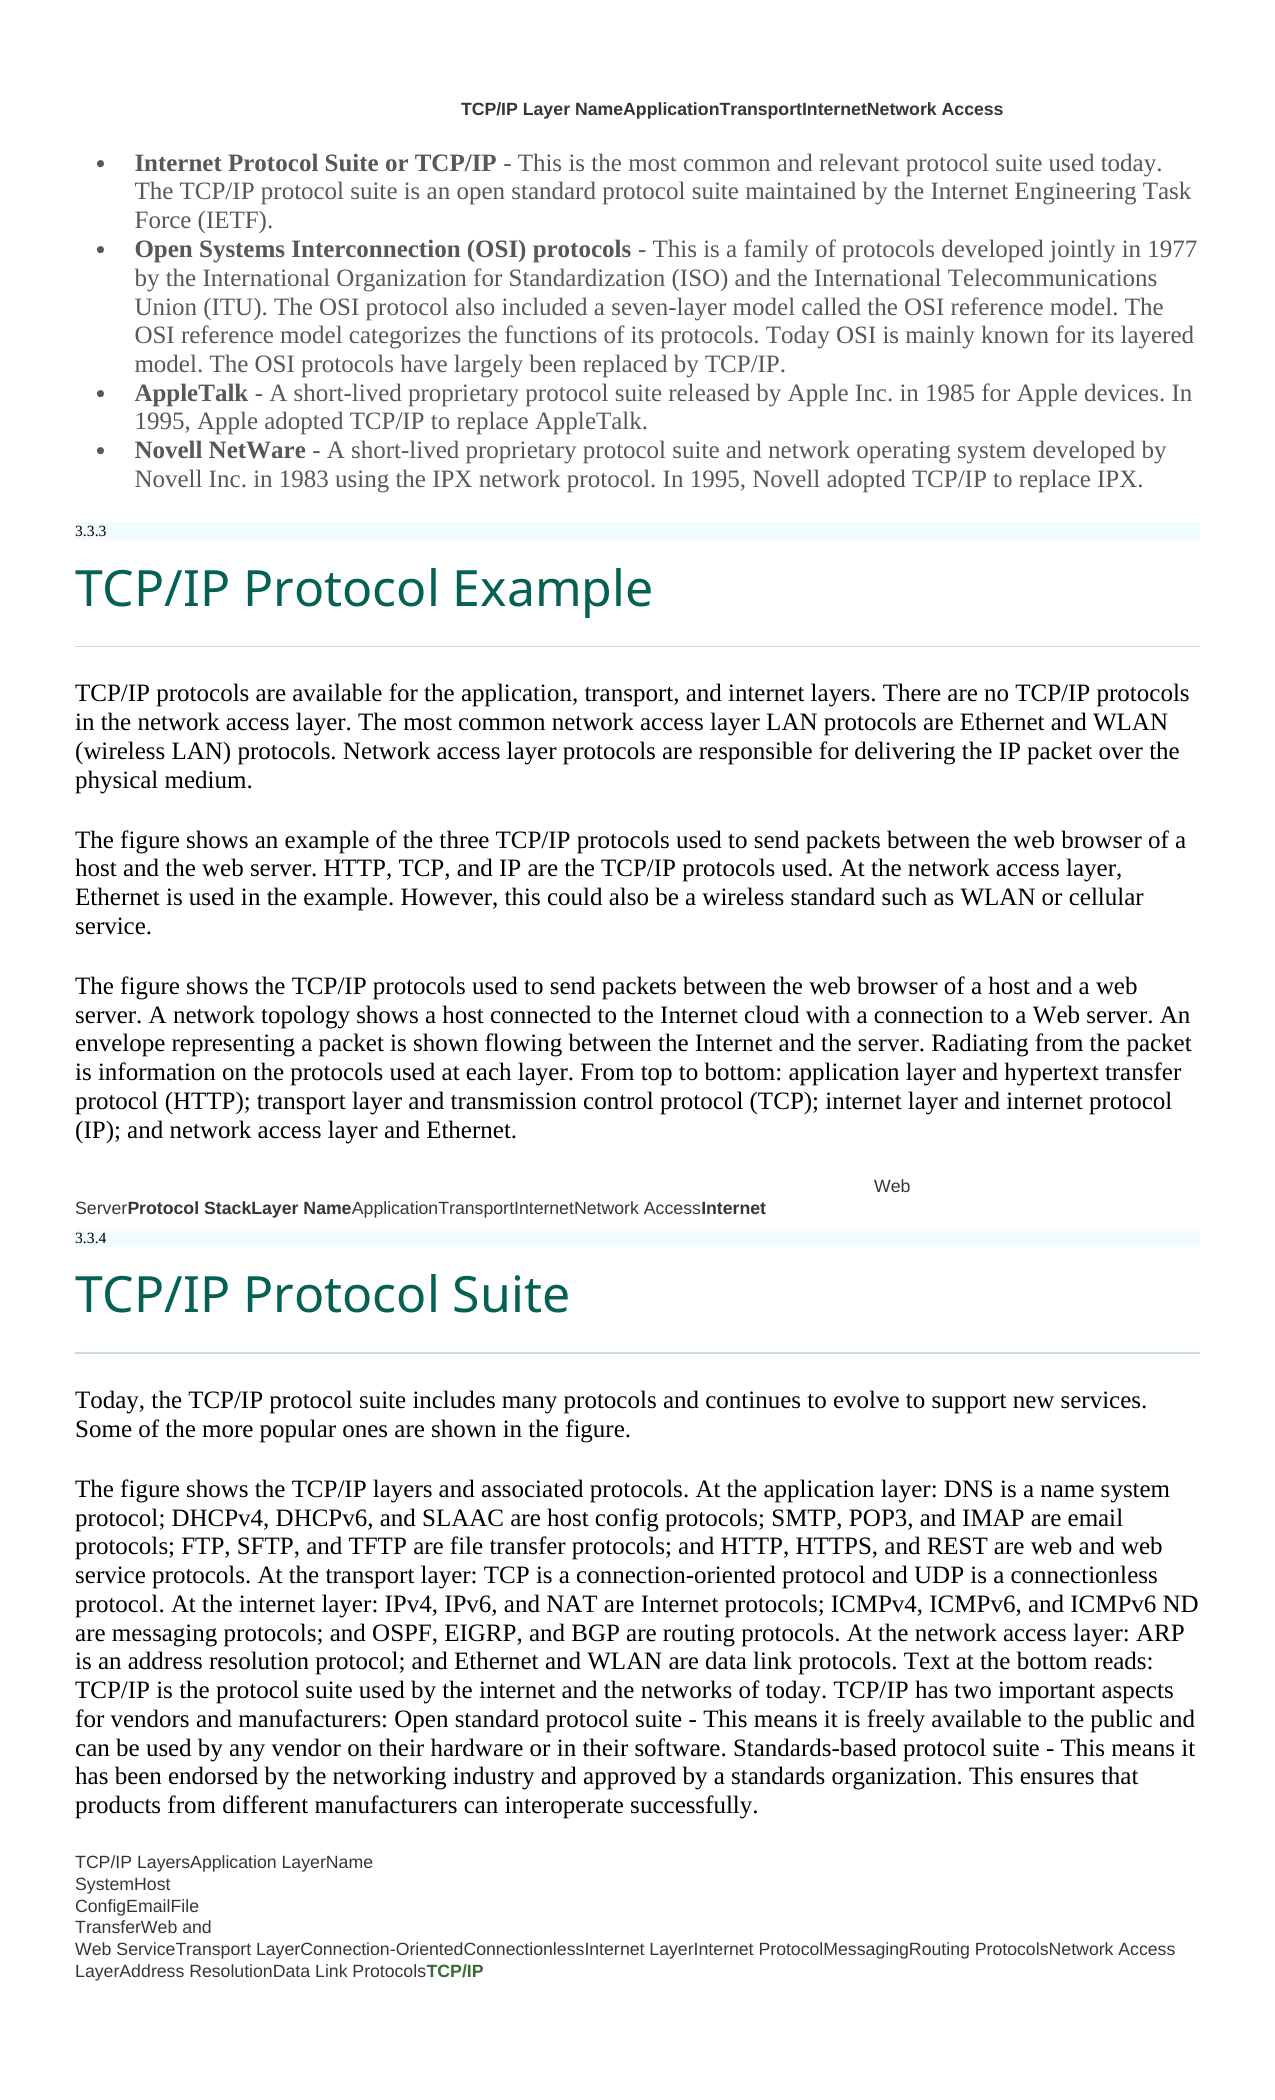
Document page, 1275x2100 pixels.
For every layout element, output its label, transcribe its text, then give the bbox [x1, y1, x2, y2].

text TCP/IP Protocol Suite [75, 1259, 1200, 1352]
text TCP/IP protocols are available for the application, transport, and internet layers. There are no TCP/IP protocols in the network access layer. The most common network access layer LAN protocols are Ethernet and WLAN (wireless LAN) protocols. Network access layer protocols are responsible for delivering the IP packet over the physical medium. [75, 678, 1200, 793]
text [75, 75, 1200, 119]
text TCP/IP Protocol Example [75, 552, 1200, 646]
text The figure shows the TCP/IP protocols used to send packets between the web browser of a host and a web server. A network topology shows a host connected to the Internet cloud with a connection to a Web server. An envelope representing a packet is shown flowing between the Internet and the server. Radiating from the packet is information on the protocols used at each layer. From top to bottom: application layer and hypertext transfer protocol (HTTP); transport layer and transmission control protocol (TCP); internet layer and internet protocol (IP); and network access layer and Ethernet. [75, 971, 1200, 1143]
text Hypertext Transfer Protocol (HTTP)Transmission Control Protocol (TCP)Internet Protocol (IP)EthernetWeb ServerProtocol StackLayer NameApplicationTransportInternetNetwork AccessInternet [75, 1175, 1200, 1218]
text The figure shows the TCP/IP layers and associated protocols. At the application layer: DNS is a name system protocol; DHCPv4, DHCPv6, and SLAAC are host config protocols; SMTP, POP3, and IMAP are email protocols; FTP, SFTP, and TFTP are file transfer protocols; and HTTP, HTTPS, and REST are web and web service protocols. At the transport layer: TCP is a connection-oriented protocol and UDP is a connectionless protocol. At the internet layer: IPv4, IPv6, and NAT are Internet protocols; ICMPv4, ICMPv6, and ICMPv6 ND are messaging protocols; and OSPF, EIGRP, and BGP are routing protocols. At the network access layer: ARP is an address resolution protocol; and Ethernet and WLAN are data link protocols. Text at the bottom reads: TCP/IP is the protocol suite used by the internet and the networks of today. TCP/IP has two important aspects for vendors and manufacturers: Open standard protocol suite - This means it is freely available to the public and can be used by any vendor on their hardware or in their software. Standards-based protocol suite - This means it has been endorsed by the networking industry and approved by a standards organization. This ensures that products from different manufacturers can interoperate successfully. [75, 1474, 1200, 1819]
list Open Systems Interconnection (OSI) protocols - This is a family of protocols developed jointly in 1977 by the International Organization for Standardization (ISO) and the International Telecommunications Union (ITU). The OSI protocol also included a seven-layer model called the OSI reference model. The OSI reference model categorizes the functions of its protocols. Today OSI is mainly known for its layered model. The OSI protocols have largely been replaced by TCP/IP. [97, 234, 1200, 378]
list Novell NetWare - A short-lived proprietary protocol suite and network operating system developed by Novell Inc. in 1983 using the IPX network protocol. In 1995, Novell adopted TCP/IP to replace IPX. [97, 435, 1200, 493]
text 3.3.3 [75, 522, 1200, 540]
text 3.3.4 [75, 1229, 1200, 1247]
text Today, the TCP/IP protocol suite includes many protocols and continues to evolve to support new services. Some of the more popular ones are shown in the figure. [75, 1385, 1200, 1443]
list Internet Protocol Suite or TCP/IP - This is the most common and relevant protocol suite used today. The TCP/IP protocol suite is an open standard protocol suite maintained by the Internet Engineering Task Force (IETF). [97, 148, 1200, 234]
text The figure shows an example of the three TCP/IP protocols used to send packets between the web browser of a host and the web server. HTTP, TCP, and IP are the TCP/IP protocols used. At the network access layer, Ethernet is used in the example. However, this could also be a wireless standard such as WLAN or cellular service. [75, 825, 1200, 940]
list AppleTalk - A short-lived proprietary protocol suite released by Apple Inc. in 1985 for Apple devices. In 1995, Apple adopted TCP/IP to replace AppleTalk. [97, 378, 1200, 435]
